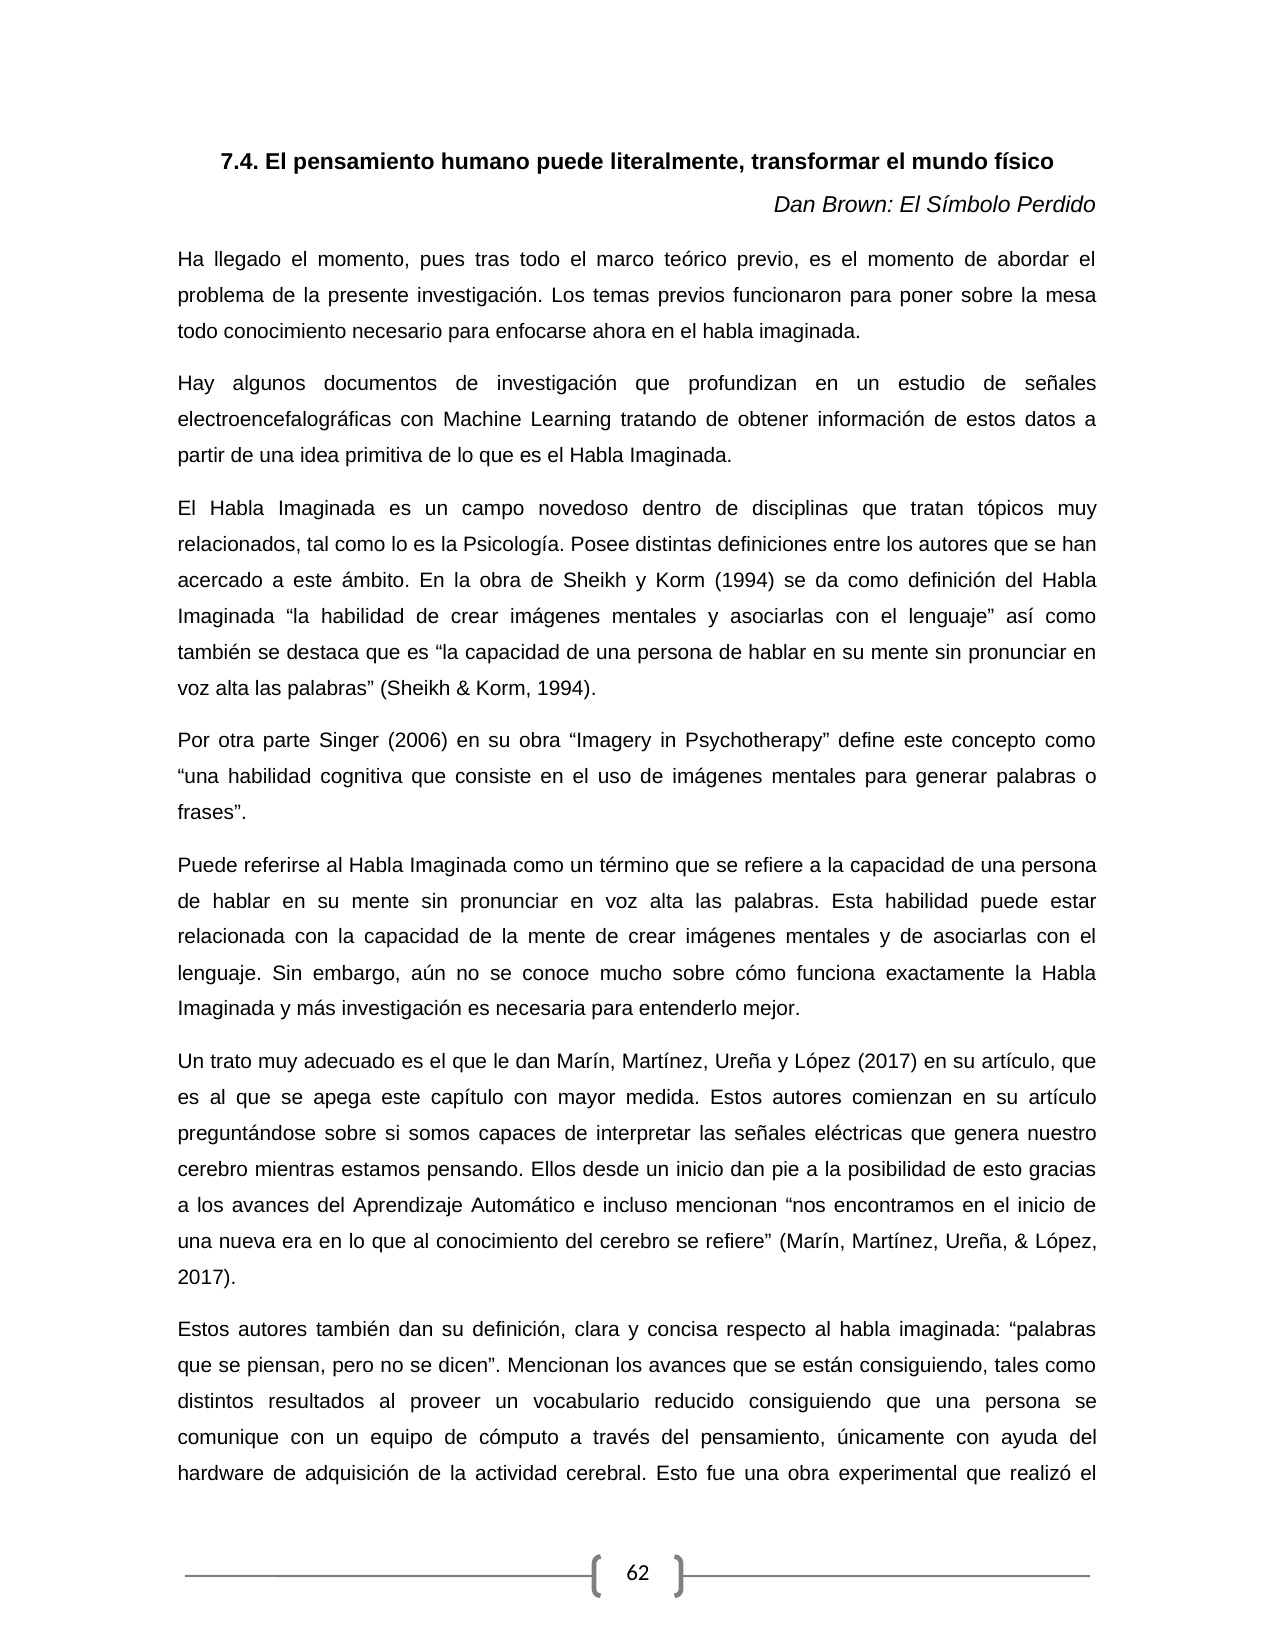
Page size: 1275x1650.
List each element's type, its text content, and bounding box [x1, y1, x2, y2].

text Ha llegado el momento, pues tras todo el marco teórico previo, es el momento de abordar el problema de la presente investigación. Los temas previos funcionaron para poner sobre la mesa todo conocimiento necesario para enfocarse ahora en el habla imaginada. [177, 247, 1098, 343]
text El Habla Imaginada es un campo novedoso dentro de disciplinas que tratan tópicos muy relacionados, tal como lo es la Psicología. Posee distintas definiciones entre los autores que se han acercado a este ámbito. En la obra de Sheikh y Korm (1994) se da como definición del Habla Imaginada “la habilidad de crear imágenes mentales y asociarlas con el lenguaje” así como también se destaca que es “la capacidad de una persona de hablar en su mente sin pronunciar en voz alta las palabras” . [177, 496, 1098, 699]
text 7.4. El pensamiento humano puede literalmente, transformar el mundo físico [177, 148, 1098, 174]
text Un trato muy adecuado es el que le dan Marín, Martínez, Ureña y López (2017) en su artículo, que es al que se apega este capítulo con mayor medida. Estos autores comienzan en su artículo preguntándose sobre si somos capaces de interpretar las señales eléctricas que genera nuestro cerebro mientras estamos pensando. Ellos desde un inicio dan pie a la posibilidad de esto gracias a los avances del Aprendizaje Automático e incluso mencionan “nos encontramos en el inicio de una nueva era en lo que al conocimiento del cerebro se refiere” . [177, 1049, 1098, 1288]
text Hay algunos documentos de investigación que profundizan en un estudio de señales electroencefalográficas con Machine Learning tratando de obtener información de estos datos a partir de una idea primitiva de lo que es el Habla Imaginada. [177, 371, 1098, 467]
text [177, 1317, 1098, 1485]
text Dan Brown: El Símbolo Perdido [177, 191, 1098, 217]
text Por otra parte Singer (2006) en su obra “Imagery in Psychotherapy” define este concepto como “una habilidad cognitiva que consiste en el uso de imágenes mentales para generar palabras o frases”. [177, 728, 1098, 824]
text Puede referirse al Habla Imaginada como un término que se refiere a la capacidad de una persona de hablar en su mente sin pronunciar en voz alta las palabras. Esta habilidad puede estar relacionada con la capacidad de la mente de crear imágenes mentales y de asociarlas con el lenguaje. Sin embargo, aún no se conoce mucho sobre cómo funciona exactamente la Habla Imaginada y más investigación es necesaria para entenderlo mejor. [177, 852, 1098, 1020]
